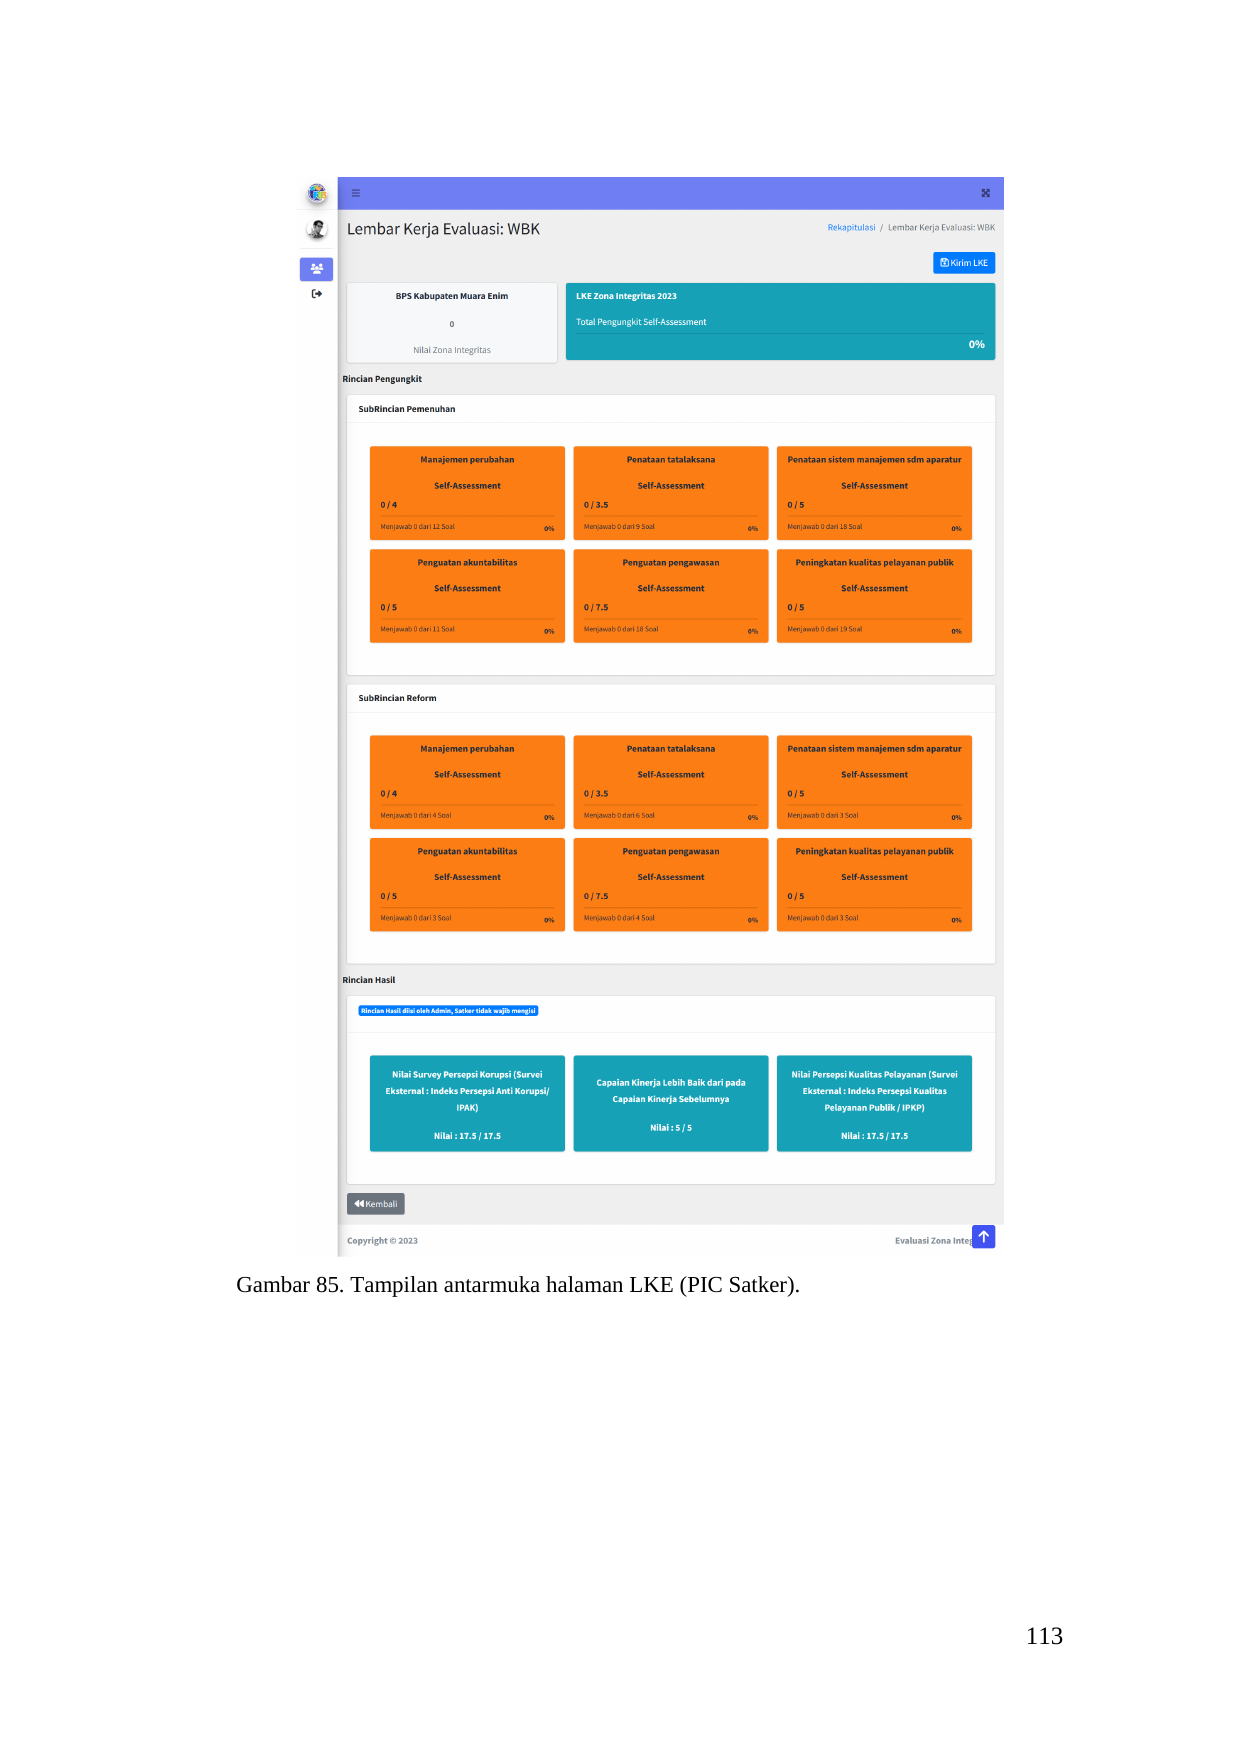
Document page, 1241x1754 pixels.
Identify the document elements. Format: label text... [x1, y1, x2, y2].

text Gambar 85. Tampilan antarmuka halaman LKE (PIC Satker). [236, 1271, 1063, 1298]
picture [295, 177, 1004, 1257]
